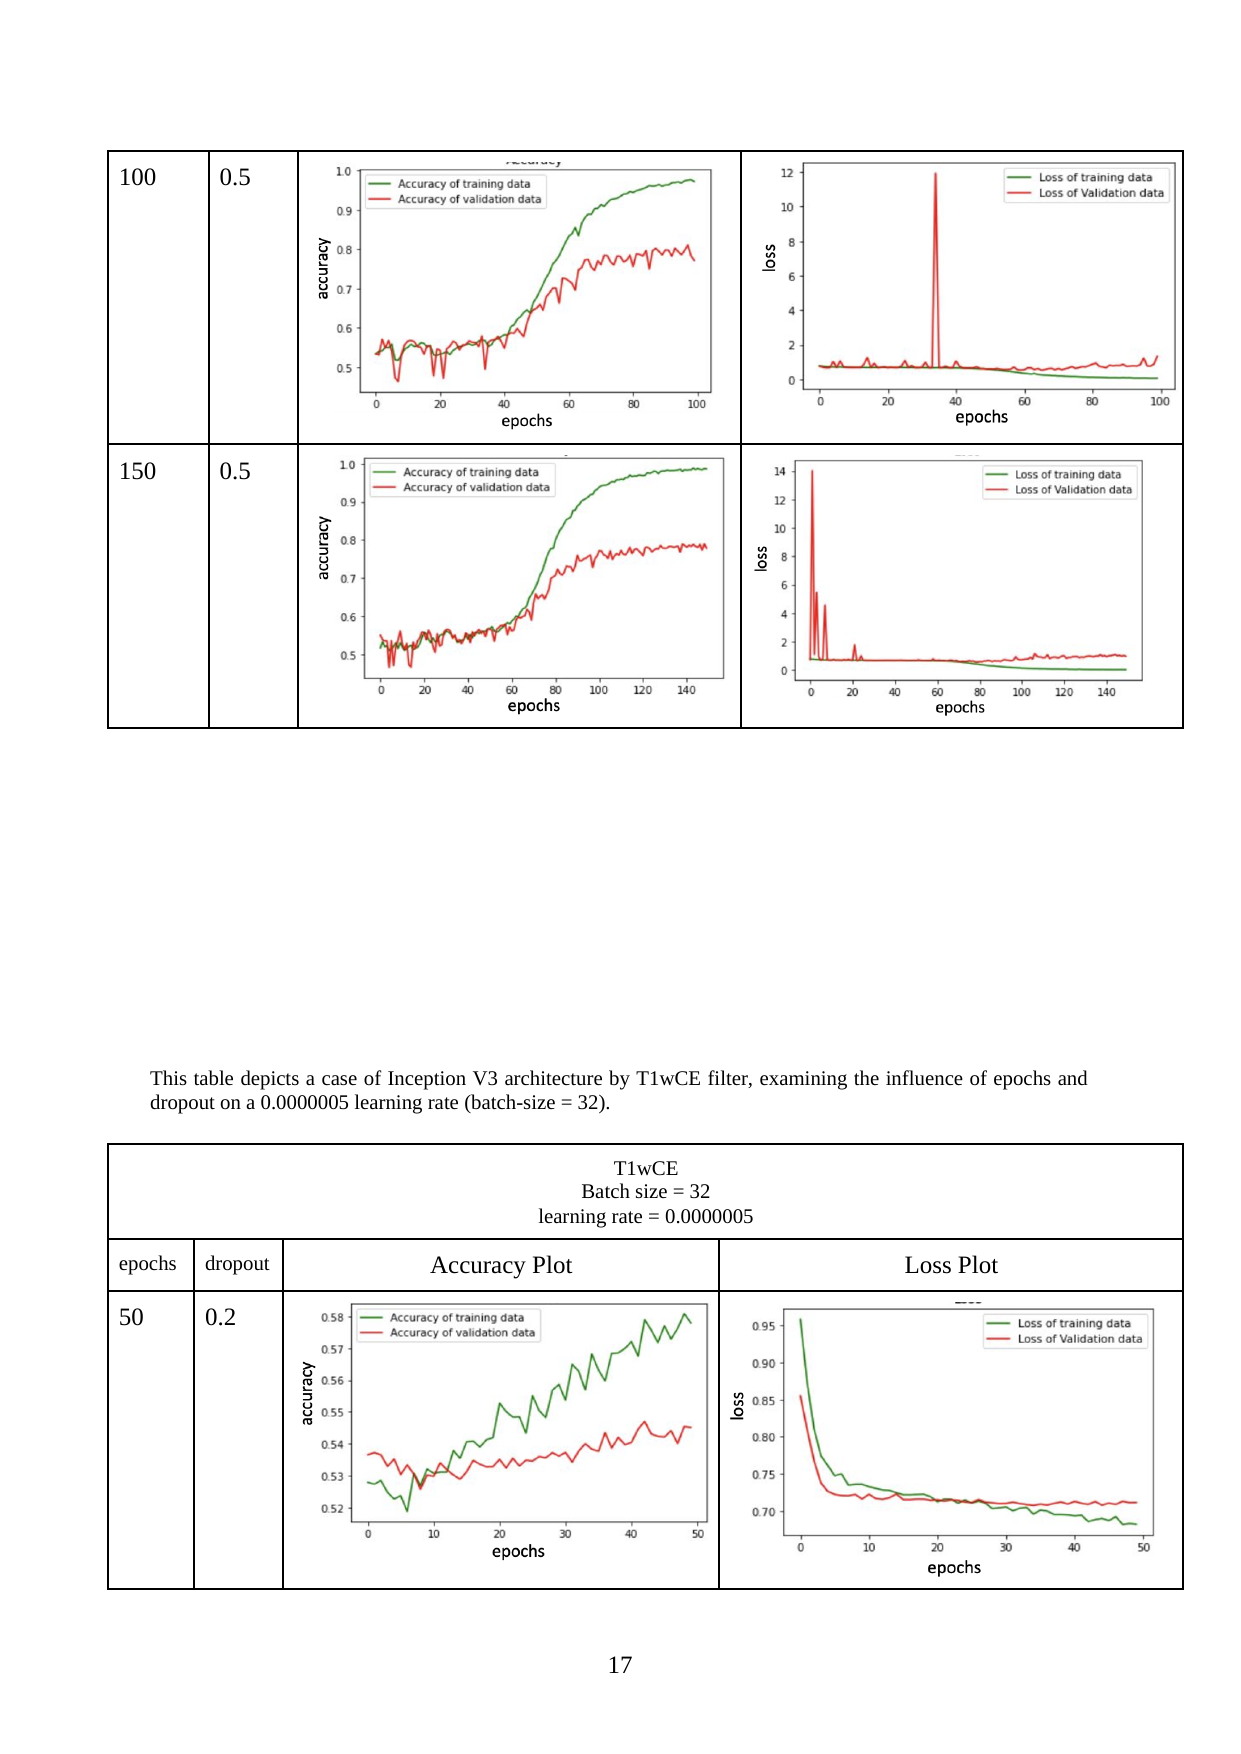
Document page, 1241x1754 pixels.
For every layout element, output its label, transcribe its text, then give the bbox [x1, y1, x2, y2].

table_header T1wCE Batch size = 32 learning rate = 0.0000005 [109, 1145, 1182, 1238]
table_cell 0.2 [195, 1292, 282, 1588]
table_cell 0.5 [210, 152, 297, 443]
table_cell [742, 445, 1182, 727]
picture [308, 455, 730, 717]
table_cell Accuracy Plot [284, 1240, 718, 1290]
picture [729, 1302, 1159, 1578]
table_cell [299, 152, 740, 443]
table_cell 150 [109, 445, 208, 727]
table_cell dropout [195, 1240, 282, 1290]
table_cell [742, 152, 1182, 443]
text This table depicts a case of Inception V3 architecture by T1wCE filter, examining the influence of epochs and dropout on a 0.0000005 learning rate (batch-size = 32). [150, 1066, 1090, 1114]
picture [751, 455, 1147, 717]
table_cell [284, 1292, 718, 1588]
table_cell epochs [109, 1240, 193, 1290]
table_cell 100 [109, 152, 208, 443]
picture [751, 162, 1180, 427]
table_cell [299, 445, 740, 727]
picture [293, 1302, 715, 1564]
picture [308, 162, 718, 433]
table_cell Loss Plot [720, 1240, 1182, 1290]
table_cell [720, 1292, 1182, 1588]
table_cell 0.5 [210, 445, 297, 727]
table_cell 50 [109, 1292, 193, 1588]
